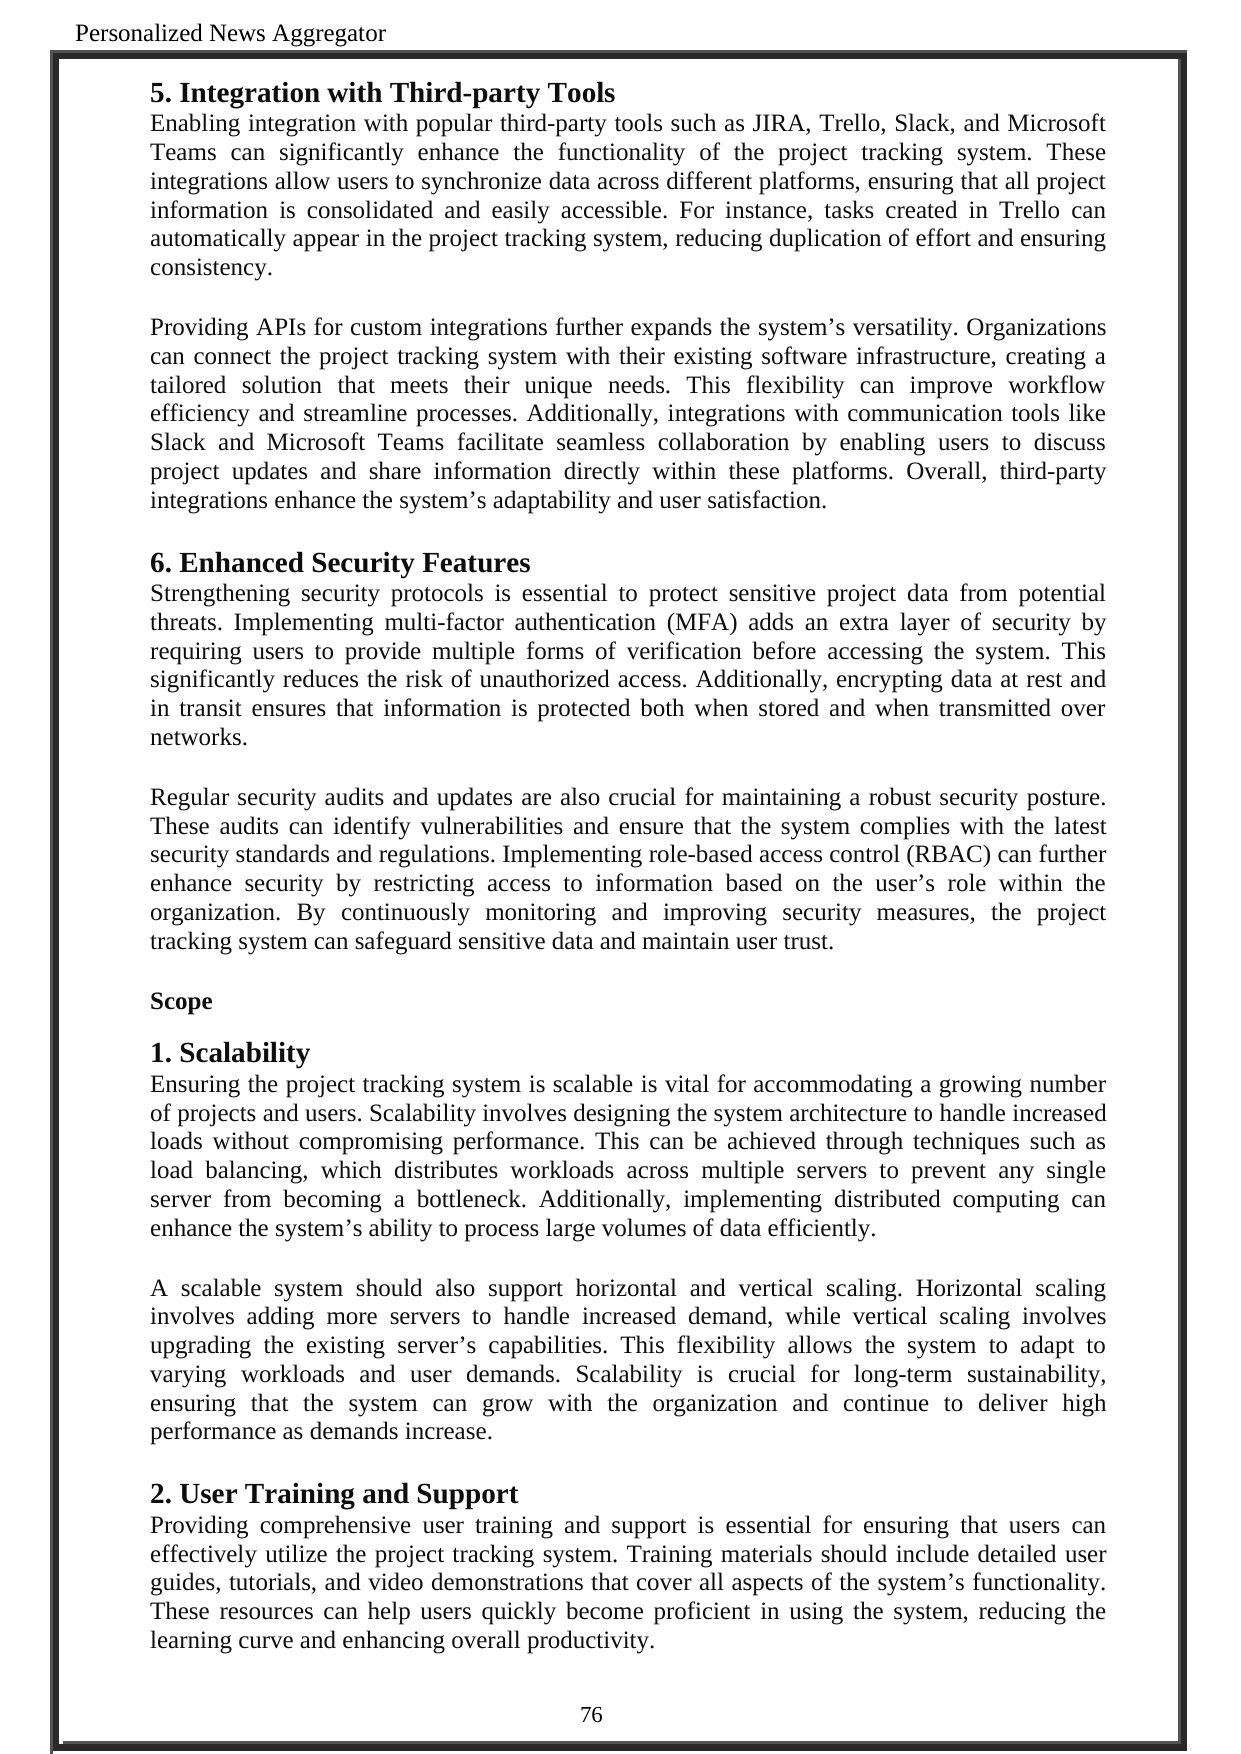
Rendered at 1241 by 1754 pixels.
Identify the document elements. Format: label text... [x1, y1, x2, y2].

text Strengthening security protocols is essential to protect sensitive project data from potential threats. Implementing multi-factor authentication (MFA) adds an extra layer of security by requiring users to provide multiple forms of verification before accessing the system. This significantly reduces the risk of unauthorized access. Additionally, encrypting data at rest and in transit ensures that information is protected both when stored and when transmitted over networks. [150, 578, 1107, 751]
text A scalable system should also support horizontal and vertical scaling. Horizontal scaling involves adding more servers to handle increased demand, while vertical scaling involves upgrading the existing server’s capabilities. This flexibility allows the system to adapt to varying workloads and user demands. Scalability is crucial for long-term sustainability, ensuring that the system can grow with the organization and continue to deliver high performance as demands increase. [150, 1273, 1107, 1445]
text Providing comprehensive user training and support is essential for ensuring that users can effectively utilize the project tracking system. Training materials should include detailed user guides, tutorials, and video demonstrations that cover all aspects of the system’s functionality. These resources can help users quickly become proficient in using the system, reducing the learning curve and enhancing overall productivity. [150, 1510, 1107, 1654]
text Ensuring the project tracking system is scalable is vital for accommodating a growing number of projects and users. Scalability involves designing the system architecture to handle increased loads without compromising performance. This can be achieved through techniques such as load balancing, which distributes workloads across multiple servers to prevent any single server from becoming a bottleneck. Additionally, implementing distributed computing can enhance the system’s ability to process large volumes of data efficiently. [150, 1069, 1107, 1241]
text Providing APIs for custom integrations further expands the system’s versatility. Organizations can connect the project tracking system with their existing software infrastructure, creating a tailored solution that meets their unique needs. This flexibility can improve workflow efficiency and streamline processes. Additionally, integrations with communication tools like Slack and Microsoft Teams facilitate seamless collaboration by enabling users to discuss project updates and share information directly within these platforms. Overall, third-party integrations enhance the system’s adaptability and user satisfaction. [150, 312, 1107, 513]
subtitle 6. Enhanced Security Features [150, 545, 1107, 578]
text Regular security audits and updates are also crucial for maintaining a robust security posture. These audits can identify vulnerabilities and ensure that the system complies with the latest security standards and regulations. Implementing role-based access control (RBAC) can further enhance security by restricting access to information based on the user’s role within the organization. By continuously monitoring and improving security measures, the project tracking system can safeguard sensitive data and maintain user trust. [150, 782, 1107, 954]
text Enabling integration with popular third-party tools such as JIRA, Trello, Slack, and Microsoft Teams can significantly enhance the functionality of the project tracking system. These integrations allow users to synchronize data across different platforms, ensuring that all project information is consolidated and easily accessible. For instance, tasks created in Trello can automatically appear in the project tracking system, reducing duplication of effort and ensuring consistency. [150, 108, 1107, 281]
subtitle 2. User Training and Support [150, 1476, 1107, 1510]
subtitle Scope [150, 986, 1107, 1014]
subtitle 1. Scalability [150, 1035, 1107, 1069]
subtitle 5. Integration with Third-party Tools [150, 75, 1107, 108]
